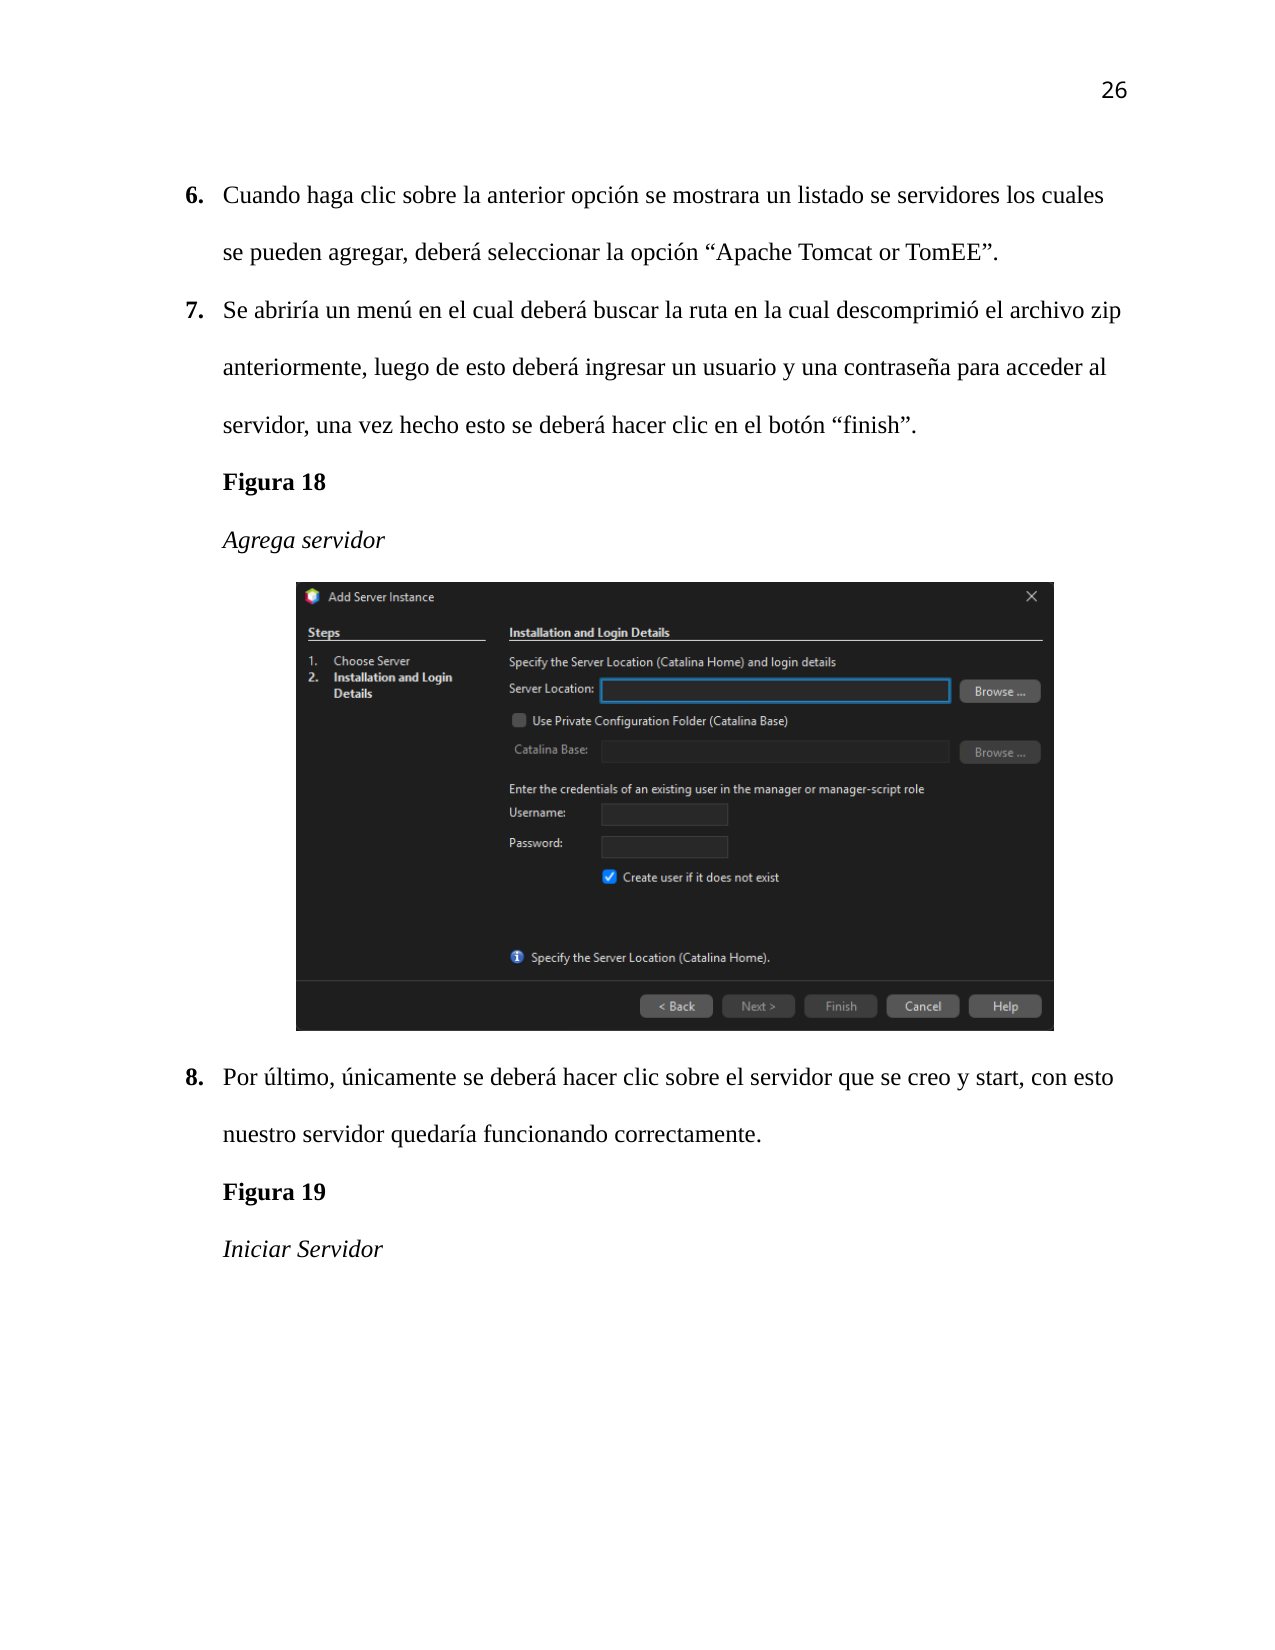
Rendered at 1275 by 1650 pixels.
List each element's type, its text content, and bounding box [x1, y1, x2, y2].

list Figura 18 [223, 467, 1127, 496]
list Figura 19 [223, 1177, 1127, 1206]
picture [296, 582, 1054, 1031]
list Por último, únicamente se deberá hacer clic sobre el servidor que se creo y start, con esto nuestro servidor quedaría funcionando correctamente. [185, 1062, 1127, 1148]
list Cuando haga clic sobre la anterior opción se mostrara un listado se servidores los cuales se pueden agregar, deberá seleccionar la opción “Apache Tomcat or TomEE”. [185, 180, 1127, 266]
list Agrega servidor [223, 525, 1127, 554]
list Se abriría un menú en el cual deberá buscar la ruta en la cual descomprimió el archivo zip anteriormente, luego de esto deberá ingresar un usuario y una contraseña para acceder al servidor, una vez hecho esto se deberá hacer clic en el botón “finish”. [185, 295, 1127, 439]
list Iniciar Servidor [223, 1234, 1127, 1263]
